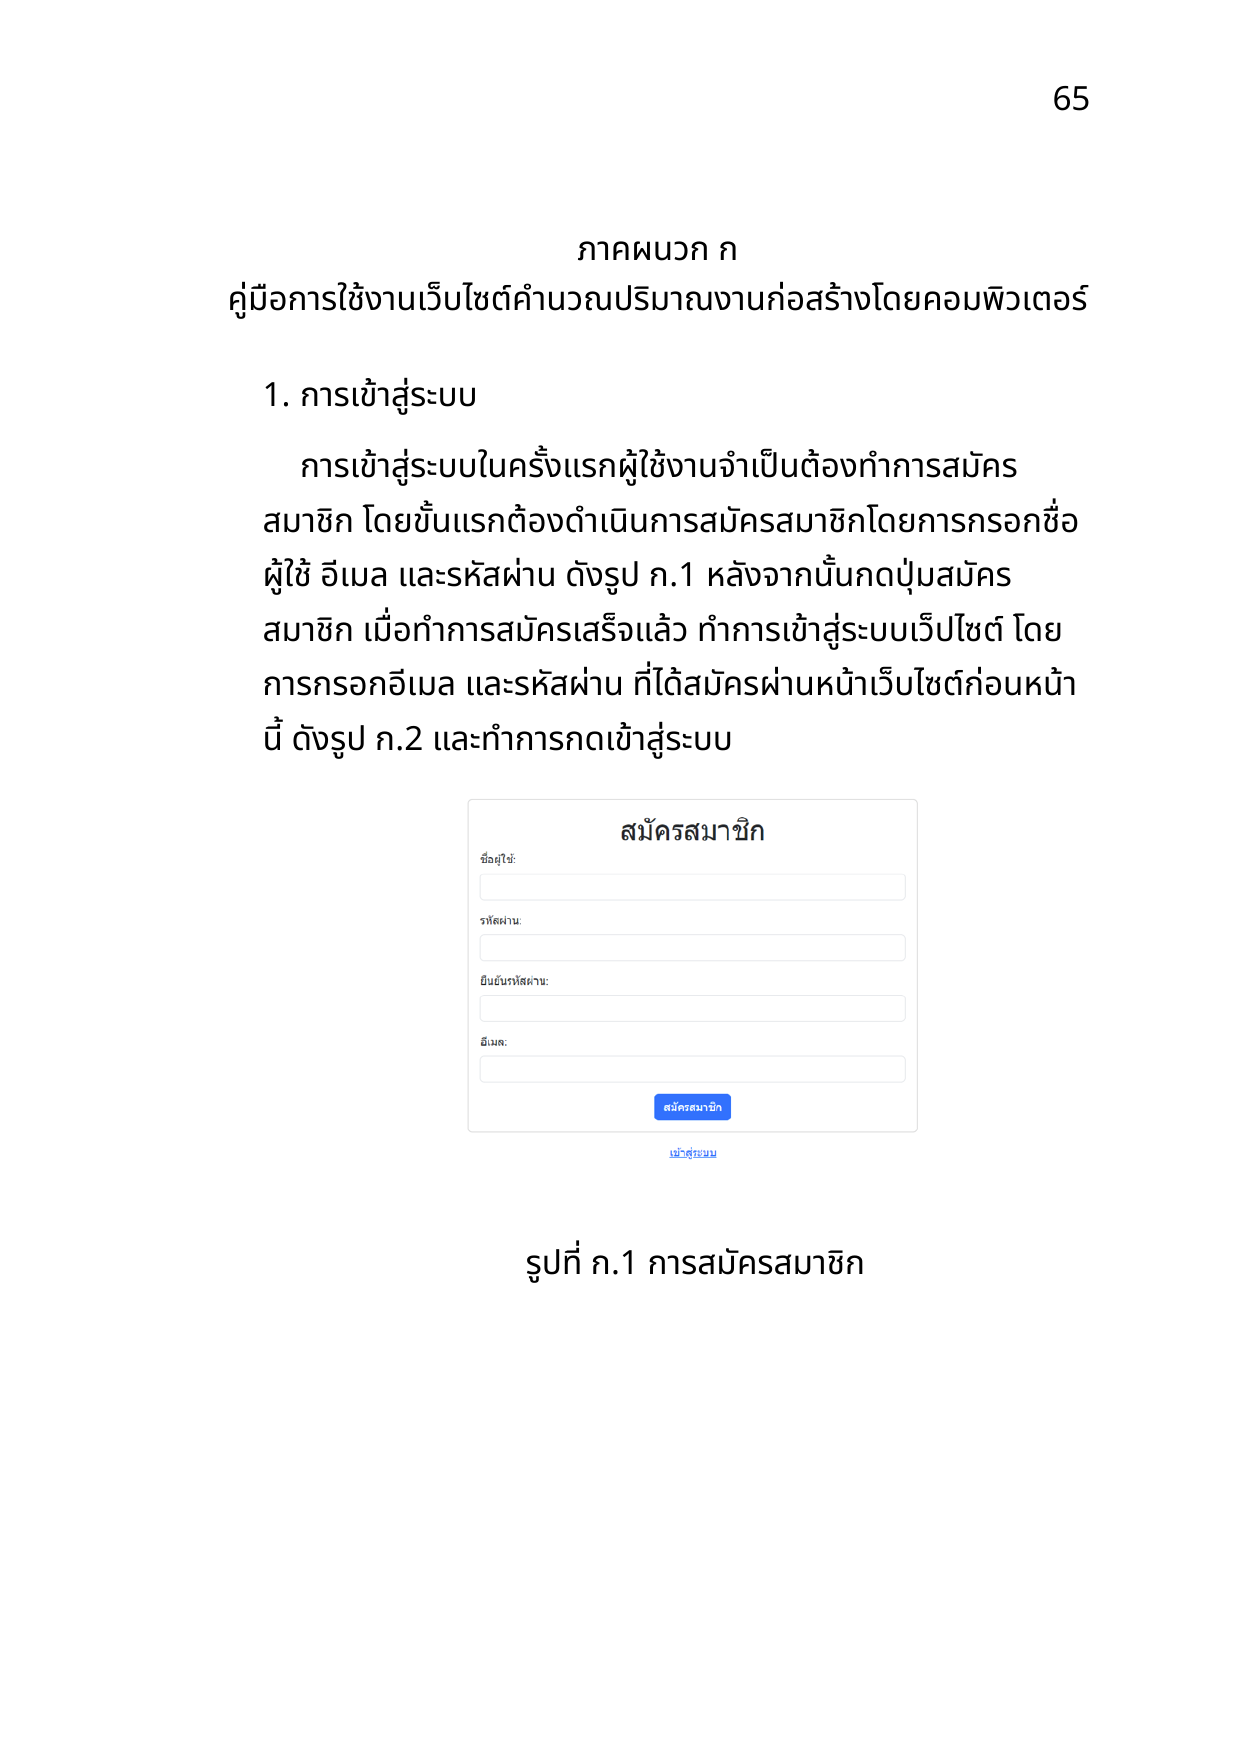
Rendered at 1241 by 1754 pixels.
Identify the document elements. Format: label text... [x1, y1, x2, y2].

list การเข้าสู่ระบบ [262, 371, 1090, 422]
text รูปที่ ก.1 การสมัครสมาชิก [262, 1239, 1090, 1289]
text การเข้าสู่ระบบในครั้งแรกผู้ใช้งานจำเป็นต้องทำการสมัครสมาชิก โดยขั้นแรกต้องดำเนินการสมัครสมาชิกโดยการกรอกชื่อผู้ใช้ อีเมล และรหัสผ่าน ดังรูป ก.1 หลังจากนั้นกดปุ่มสมัครสมาชิก เมื่อทำการสมัครเสร็จแล้ว ทำการเข้าสู่ระบบเว็ปไซต์ โดยการกรอกอีเมล และรหัสผ่าน ที่ได้สมัครผ่านหน้าเว็บไซต์ก่อนหน้านี้ ดังรูป ก.2 และทำการกดเข้าสู่ระบบ [262, 442, 1090, 765]
text คู่มือการใช้งานเว็บไซต์คำนวณปริมาณงานก่อสร้างโดยคอมพิวเตอร์ [225, 275, 1090, 326]
text ภาคผนวก ก [225, 225, 1090, 275]
picture [401, 785, 989, 1219]
